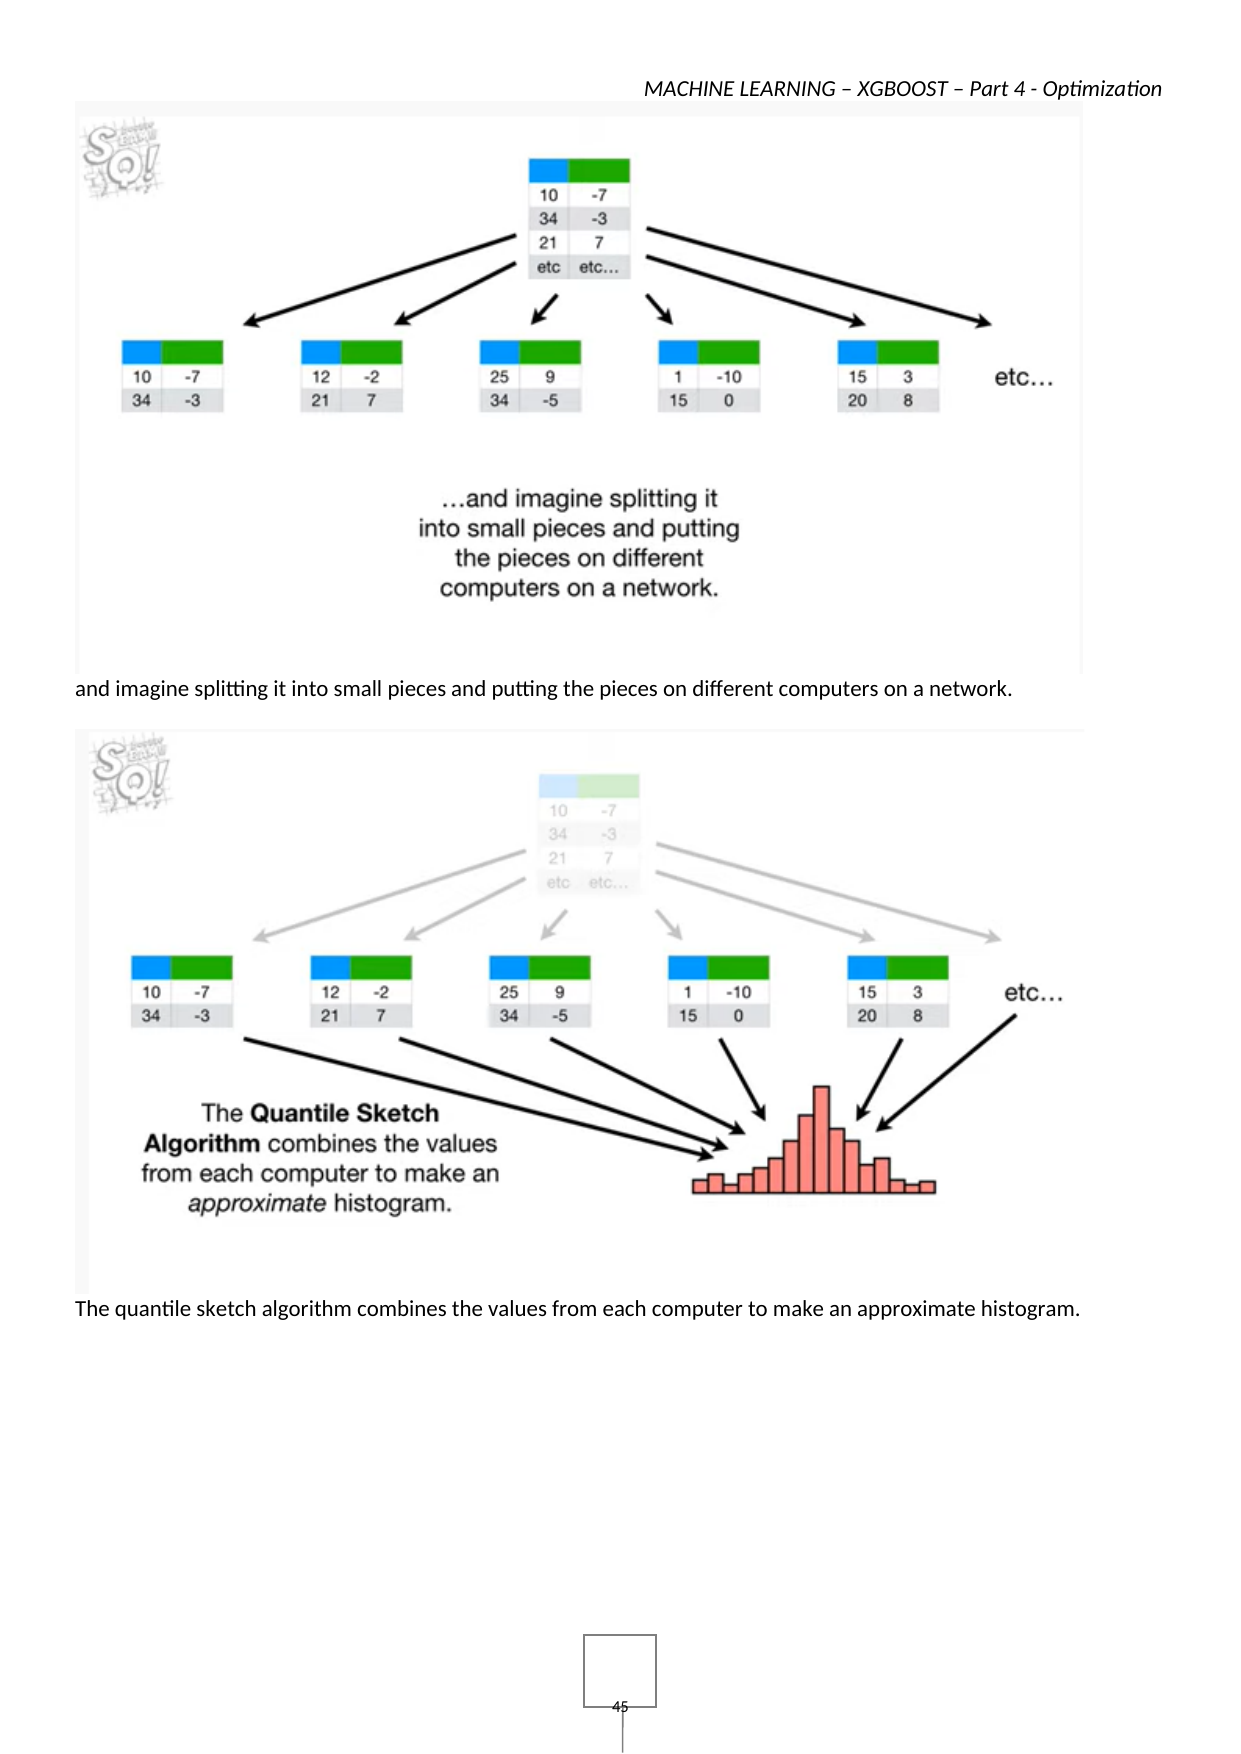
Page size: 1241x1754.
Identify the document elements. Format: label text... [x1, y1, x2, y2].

text and imagine splitting it into small pieces and putting the pieces on different computers on a network. [75, 674, 1165, 702]
picture [75, 729, 1085, 1294]
text The quantile sketch algorithm combines the values from each computer to make an approximate histogram. [75, 1294, 1165, 1322]
picture [75, 101, 1083, 674]
